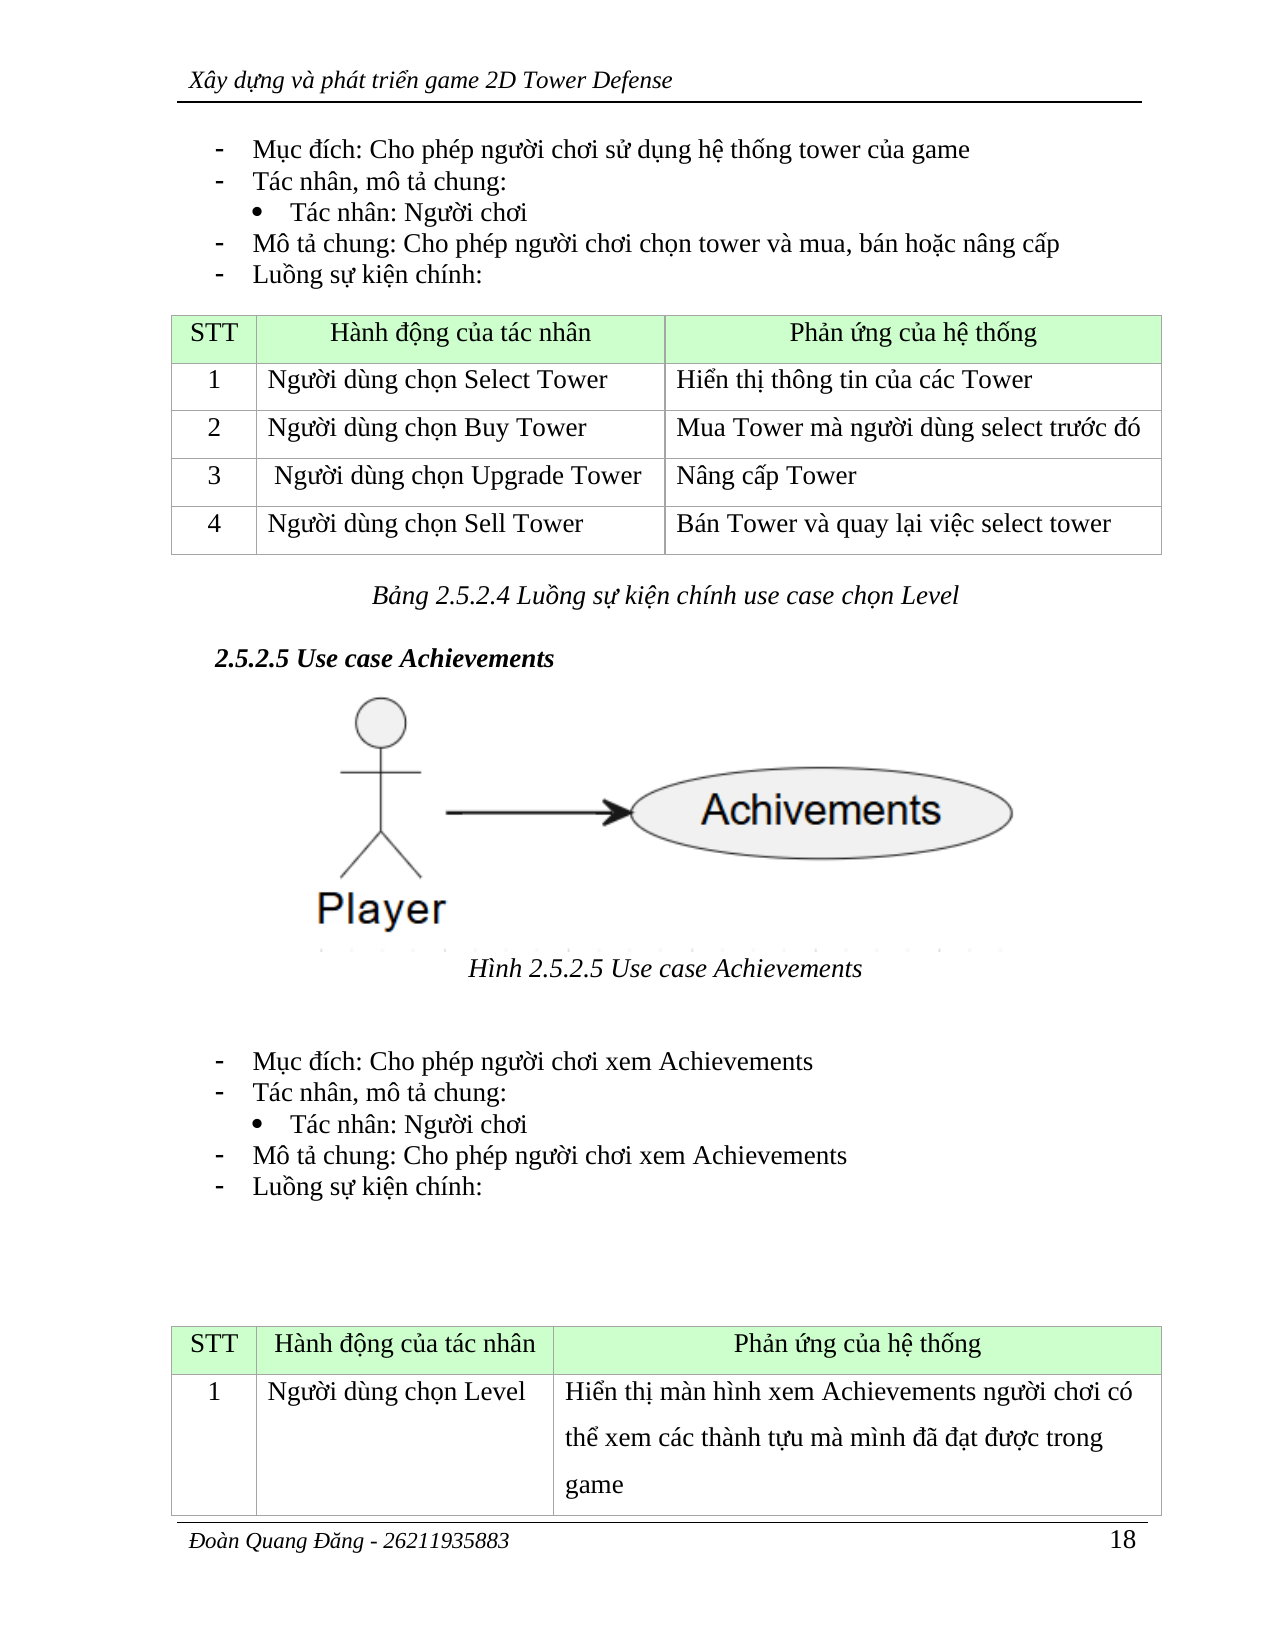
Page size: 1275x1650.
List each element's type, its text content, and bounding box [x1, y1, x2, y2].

list Mục đích: Cho phép người chơi xem Achievements [215, 1045, 1156, 1077]
table_cell Người dùng chọn Level [257, 1375, 553, 1515]
text Hình 2.5.2.5 Use case Achievements [177, 952, 1156, 983]
table_cell 1 [172, 1375, 256, 1515]
table_header Phản ứng của hệ thống [554, 1327, 1161, 1374]
table_cell 3 [172, 459, 256, 506]
table_cell Bán Tower và quay lại việc select tower [666, 507, 1161, 553]
table_header Phản ứng của hệ thống [666, 316, 1161, 363]
table_cell Nâng cấp Tower [666, 459, 1161, 506]
table_cell Mua Tower mà người dùng select trước đó [666, 411, 1161, 458]
table_header STT [172, 1327, 256, 1374]
list Tác nhân: Người chơi [252, 1108, 1156, 1139]
text Bảng 2.5.2.4 Luồng sự kiện chính use case chọn Level [177, 579, 1156, 611]
table_cell Người dùng chọn Upgrade Tower [257, 459, 664, 506]
list Mô tả chung: Cho phép người chơi xem Achievements [215, 1139, 1156, 1170]
list Luồng sự kiện chính: [215, 1170, 1156, 1202]
list Tác nhân, mô tả chung: [215, 165, 1156, 196]
table_cell Người dùng chọn Select Tower [257, 364, 664, 410]
table_cell 4 [172, 507, 256, 553]
list Tác nhân: Người chơi [252, 196, 1156, 227]
table_header STT [172, 316, 256, 363]
table_cell 1 [172, 364, 256, 410]
list Mô tả chung: Cho phép người chơi chọn tower và mua, bán hoặc nâng cấp [215, 227, 1156, 259]
table_cell Hiển thị thông tin của các Tower [666, 364, 1161, 410]
table_cell Người dùng chọn Sell Tower [257, 507, 664, 553]
list Luồng sự kiện chính: [215, 259, 1156, 290]
picture [306, 688, 1028, 952]
table_cell Người dùng chọn Buy Tower [257, 411, 664, 458]
subtitle 2.5.2.5 Use case Achievements [215, 642, 1156, 673]
list Mục đích: Cho phép người chơi sử dụng hệ thống tower của game [215, 134, 1156, 165]
table_cell Hiển thị màn hình xem Achievements người chơi có thể xem các thành tựu mà mình đã đạt được trong game [554, 1375, 1161, 1515]
table_header Hành động của tác nhân [257, 316, 664, 363]
table_cell 2 [172, 411, 256, 458]
table_header Hành động của tác nhân [257, 1327, 553, 1374]
list Tác nhân, mô tả chung: [215, 1077, 1156, 1108]
